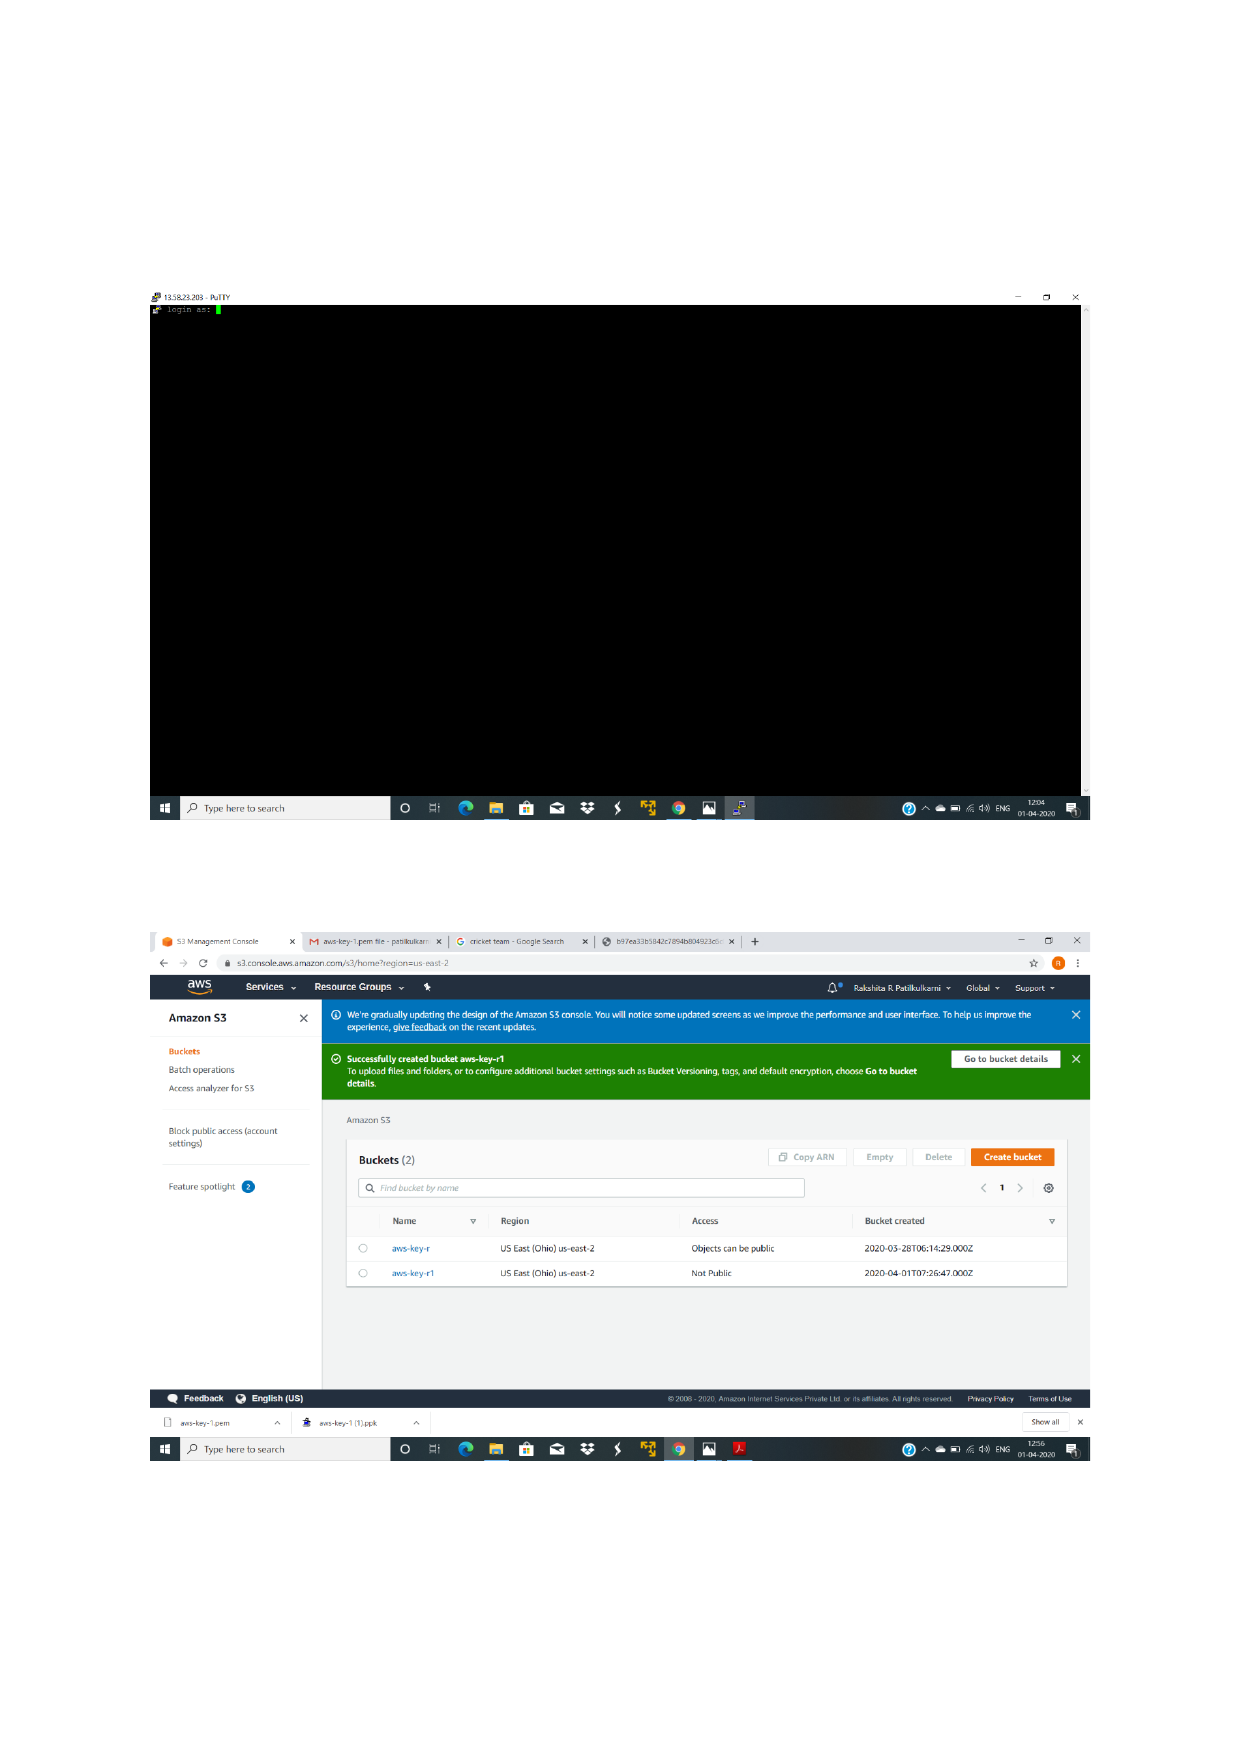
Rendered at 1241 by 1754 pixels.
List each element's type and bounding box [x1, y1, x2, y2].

picture [150, 932, 1091, 1461]
picture [150, 290, 1091, 820]
